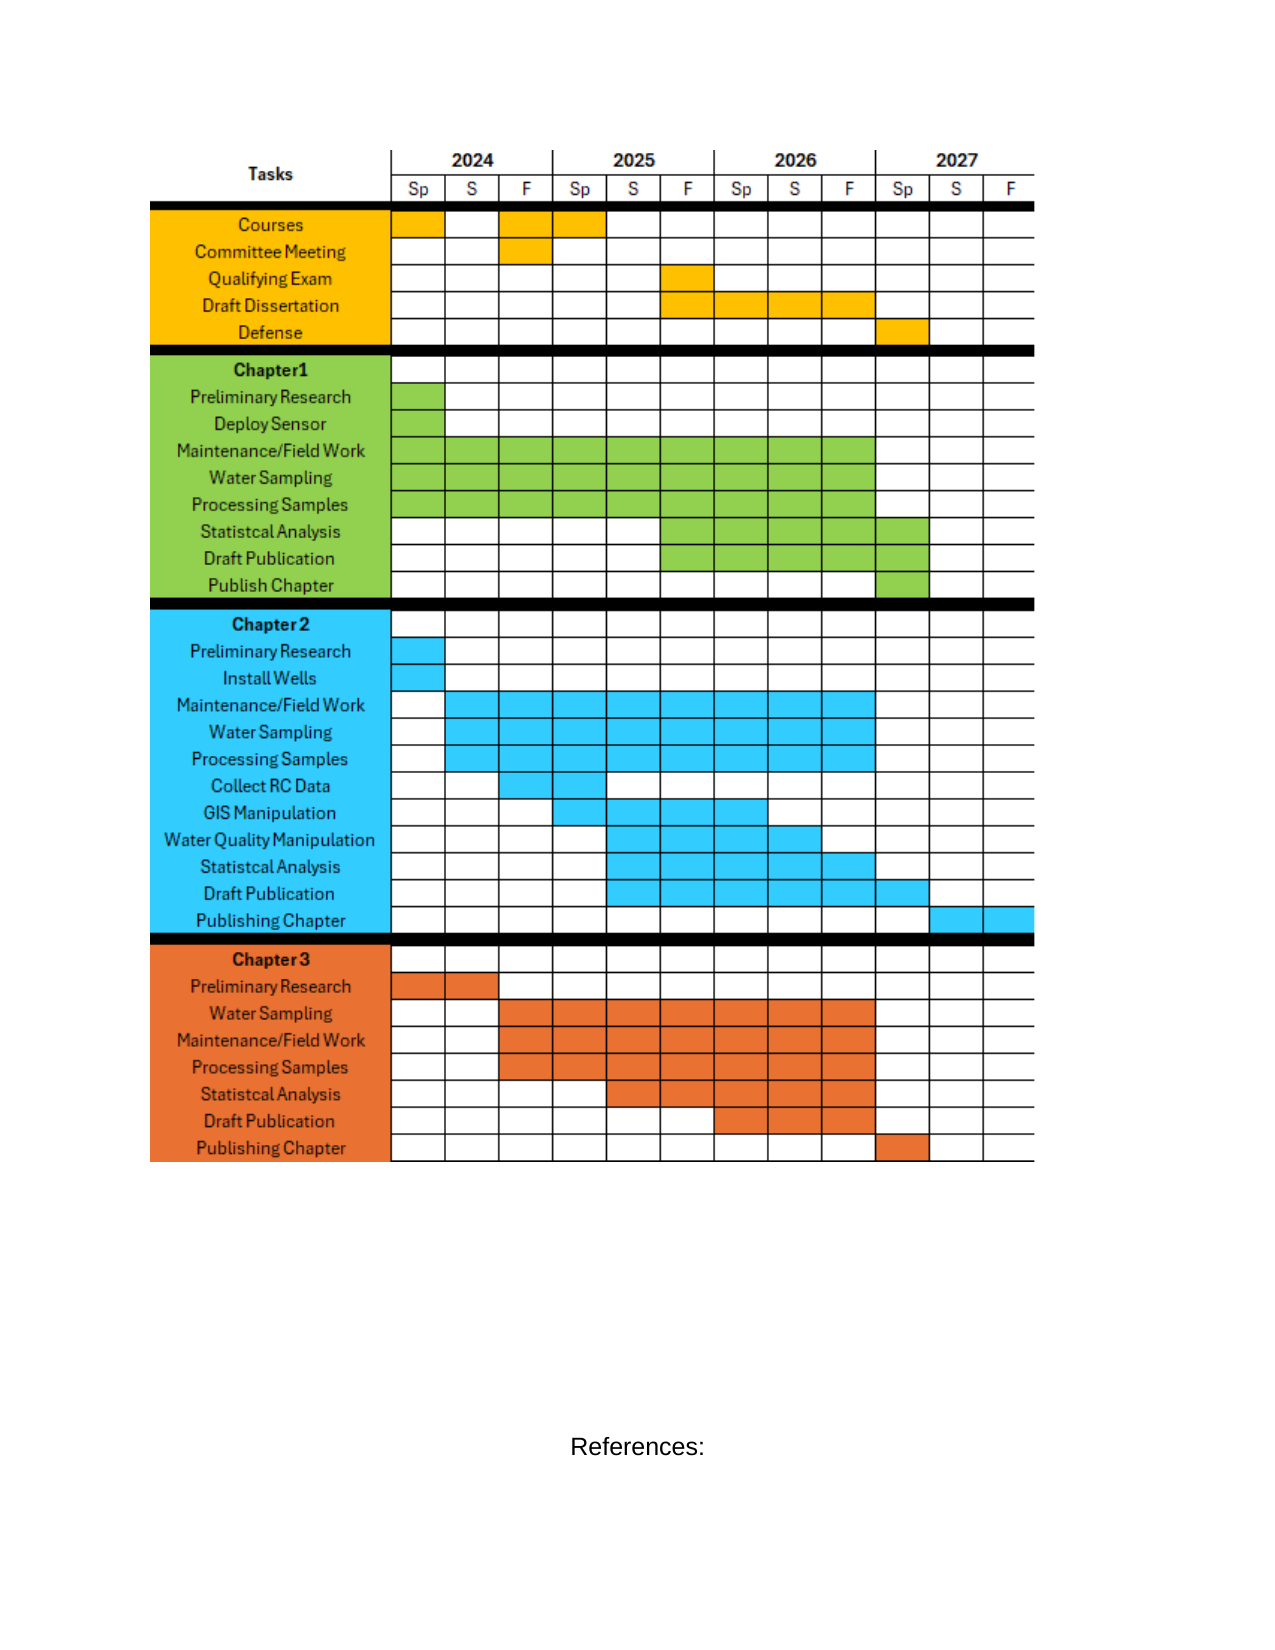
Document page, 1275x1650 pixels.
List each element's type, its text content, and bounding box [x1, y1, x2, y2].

picture [150, 150, 1035, 1162]
text References: [150, 1432, 1125, 1460]
